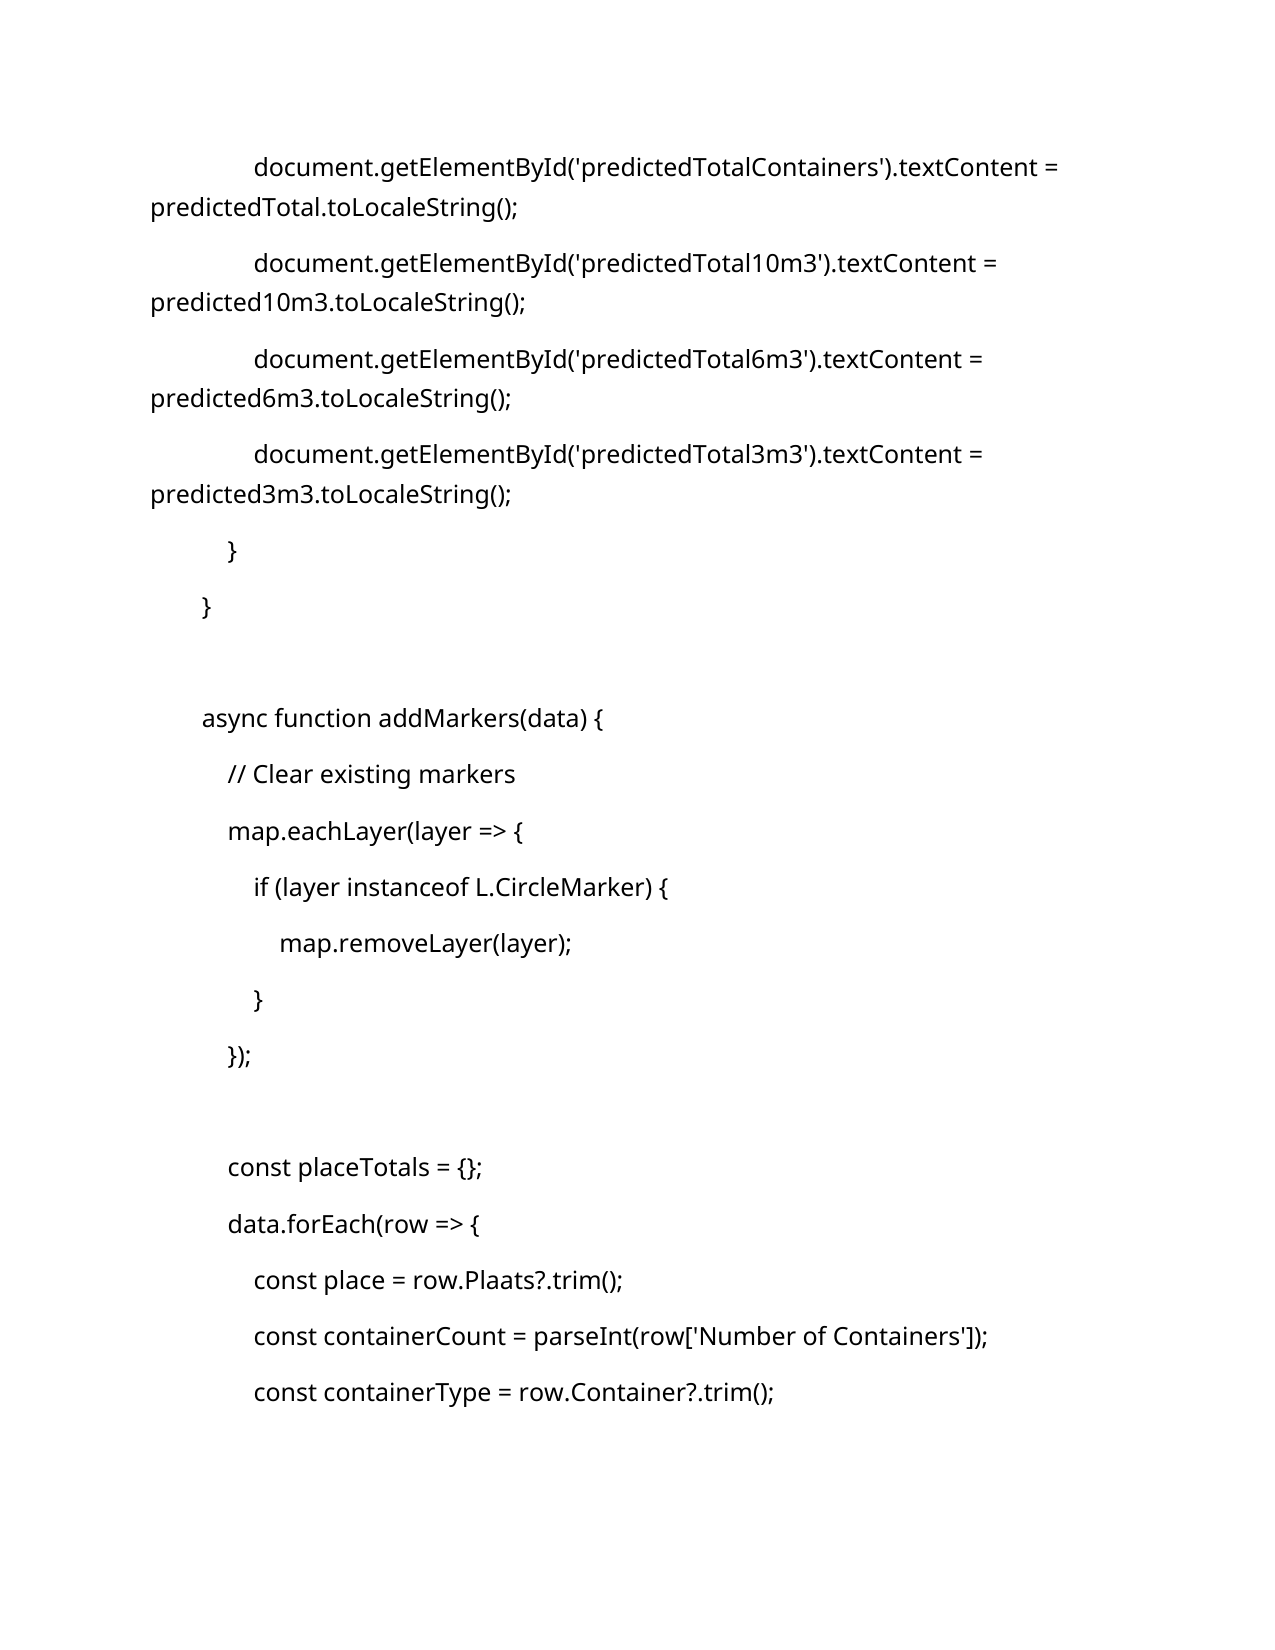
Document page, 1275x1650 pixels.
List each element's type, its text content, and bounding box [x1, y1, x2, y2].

text map.removeLayer(layer); [150, 926, 1125, 959]
text document.getElementById('predictedTotal6m3').textContent = predicted6m3.toLocaleString(); [150, 341, 1125, 415]
text document.getElementById('predictedTotalContainers').textContent = predictedTotal.toLocaleString(); [150, 150, 1125, 223]
text }); [150, 1038, 1125, 1072]
text } [150, 589, 1125, 623]
text map.eachLayer(layer => { [150, 813, 1125, 847]
text if (layer instanceof L.CircleMarker) { [150, 869, 1125, 903]
text } [150, 982, 1125, 1016]
text // Clear existing markers [150, 757, 1125, 791]
text const place = row.Plaats?.trim(); [150, 1262, 1125, 1296]
text const containerType = row.Container?.trim(); [150, 1375, 1125, 1409]
text const containerCount = parseInt(row['Number of Containers']); [150, 1318, 1125, 1353]
text document.getElementById('predictedTotal3m3').textContent = predicted3m3.toLocaleString(); [150, 437, 1125, 510]
text async function addMarkers(data) { [150, 701, 1125, 735]
text const placeTotals = {}; [150, 1150, 1125, 1184]
text document.getElementById('predictedTotal10m3').textContent = predicted10m3.toLocaleString(); [150, 246, 1125, 319]
text } [150, 532, 1125, 567]
text data.forEach(row => { [150, 1206, 1125, 1240]
